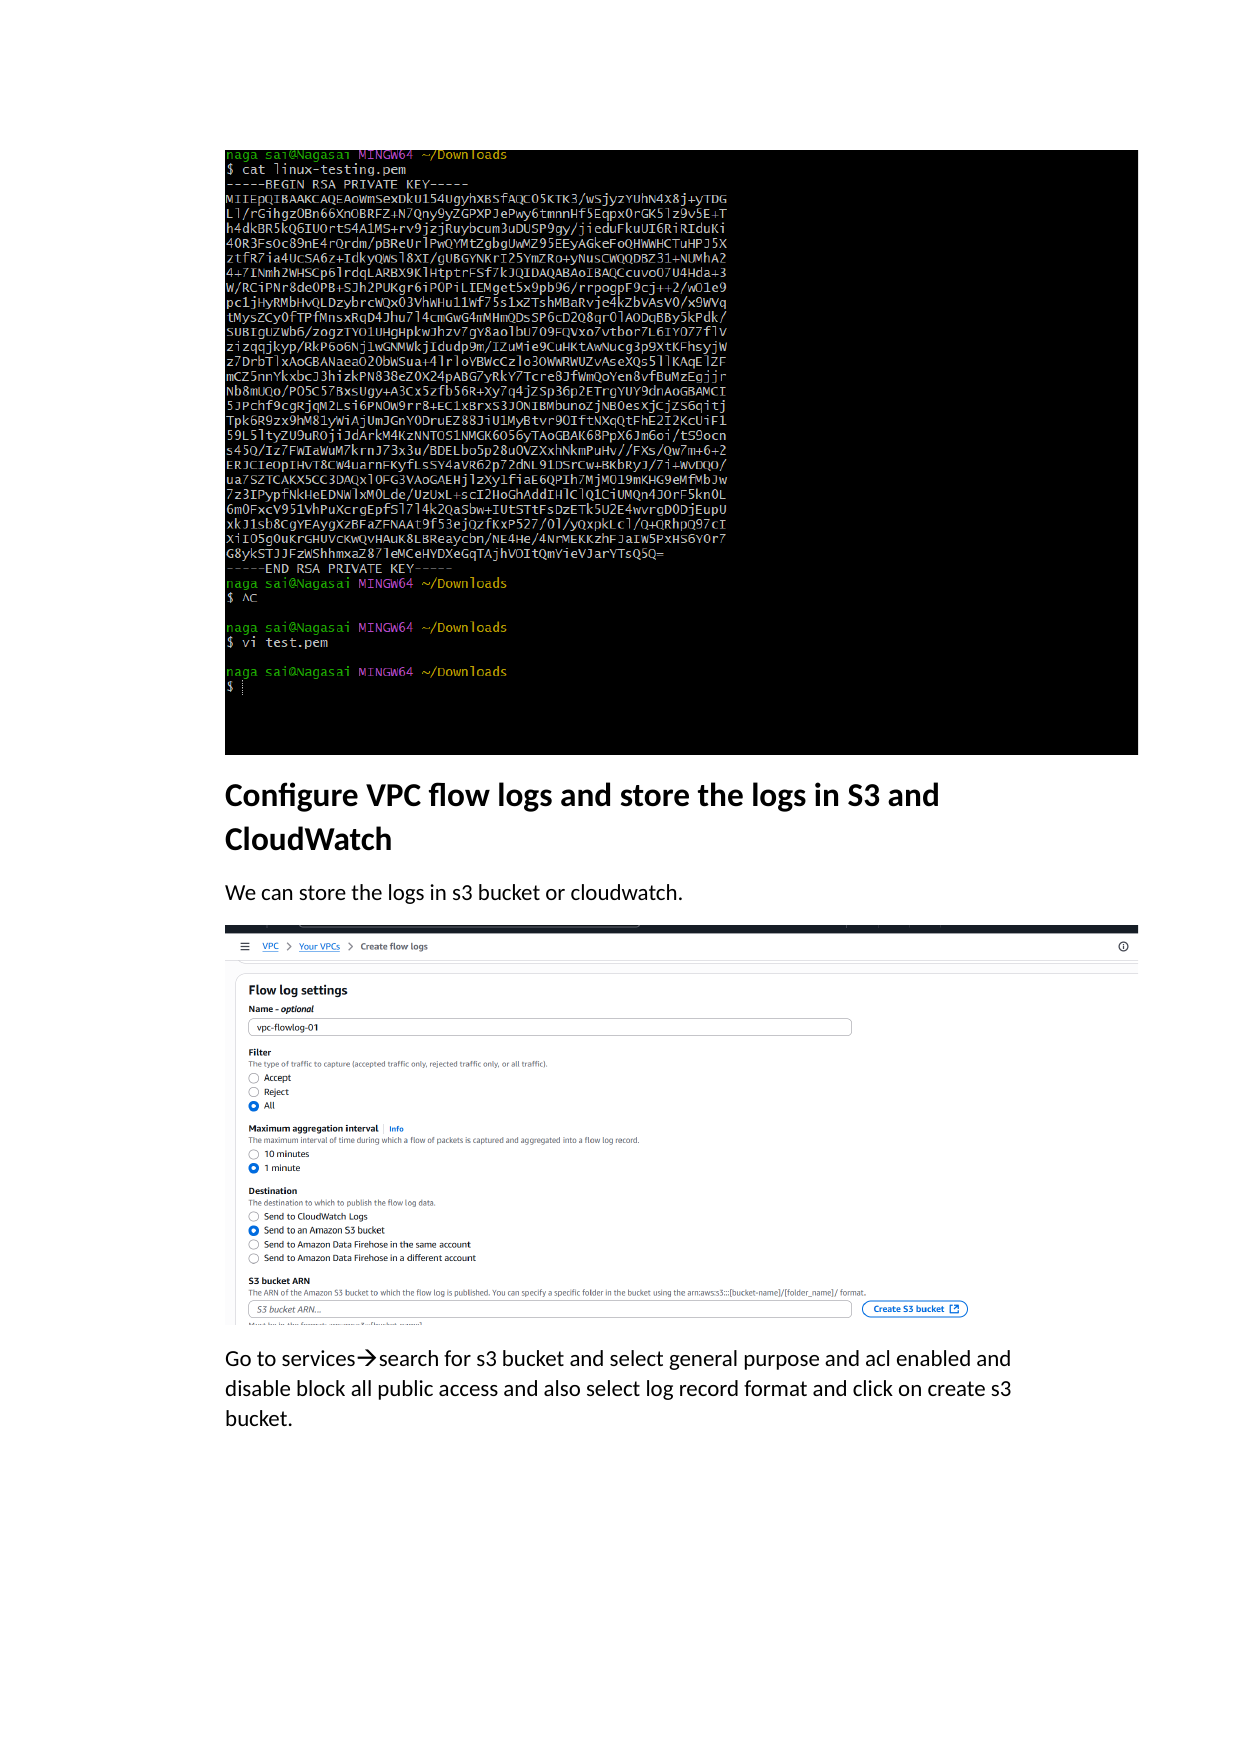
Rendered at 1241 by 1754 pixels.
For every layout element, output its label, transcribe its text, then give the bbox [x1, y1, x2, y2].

text Configure VPC flow logs and store the logs in S3 and CloudWatch [225, 774, 1063, 858]
text Go to servicessearch for s3 bucket and select general purpose and acl enabled and disable block all public access and also select log record format and click on create s3 bucket. [225, 1344, 1063, 1432]
text We can store the logs in s3 bucket or cloudwatch. [225, 878, 1063, 906]
picture [225, 150, 1139, 755]
picture [225, 925, 1139, 1325]
